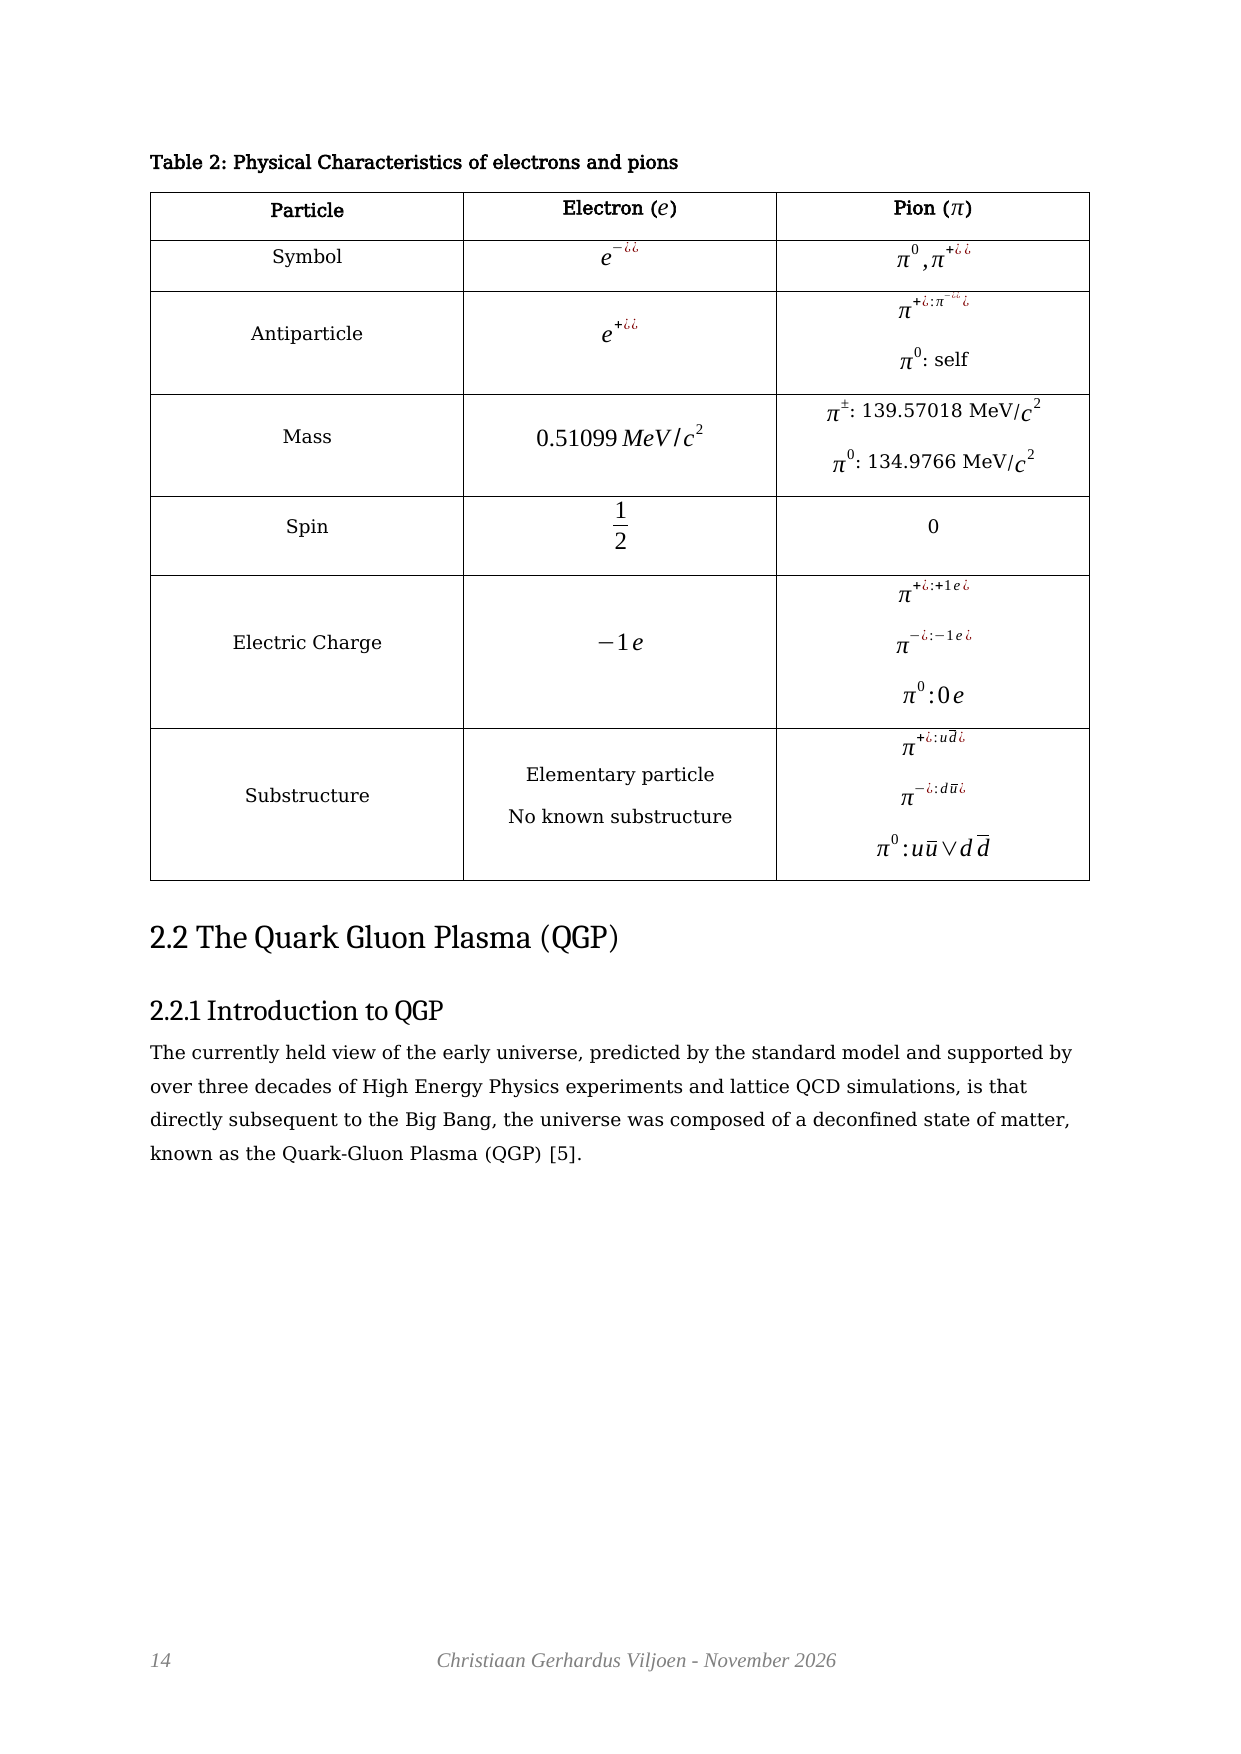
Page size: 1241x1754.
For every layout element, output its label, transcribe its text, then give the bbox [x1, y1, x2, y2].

table_cell : self [777, 292, 1089, 394]
table_cell Antiparticle [151, 292, 463, 394]
text Table 2: Physical Characteristics of electrons and pions [150, 150, 1090, 172]
table_header Particle [151, 193, 463, 240]
table_cell [464, 497, 776, 575]
table_cell Elementary particle No known substructure [464, 729, 776, 880]
table_cell Spin [151, 497, 463, 575]
table_cell [777, 729, 1089, 880]
subtitle The Quark Gluon Plasma (QGP) [150, 919, 1090, 957]
text The currently held view of the early universe, predicted by the standard model and supported by over three decades of High Energy Physics experiments and lattice QCD simulations, is that directly subsequent to the Big Bang, the universe was composed of a deconfined state of matter, known as the Quark-Gluon Plasma (QGP) . [150, 1041, 1090, 1164]
table_cell [464, 241, 776, 291]
table_header Pion () [777, 193, 1089, 240]
table_cell [777, 576, 1089, 727]
table_cell Electric Charge [151, 576, 463, 727]
table_cell [464, 576, 776, 727]
table_cell : 139.57018 MeV/ : 134.9766 MeV/ [777, 395, 1089, 496]
table_header Electron () [464, 193, 776, 240]
subtitle Introduction to QGP [150, 994, 1090, 1028]
table_cell 0 [777, 497, 1089, 575]
table_cell [464, 395, 776, 496]
table_cell Substructure [151, 729, 463, 880]
table_cell [777, 241, 1089, 291]
table_cell Symbol [151, 241, 463, 291]
table_cell Mass [151, 395, 463, 496]
table_cell [464, 292, 776, 394]
